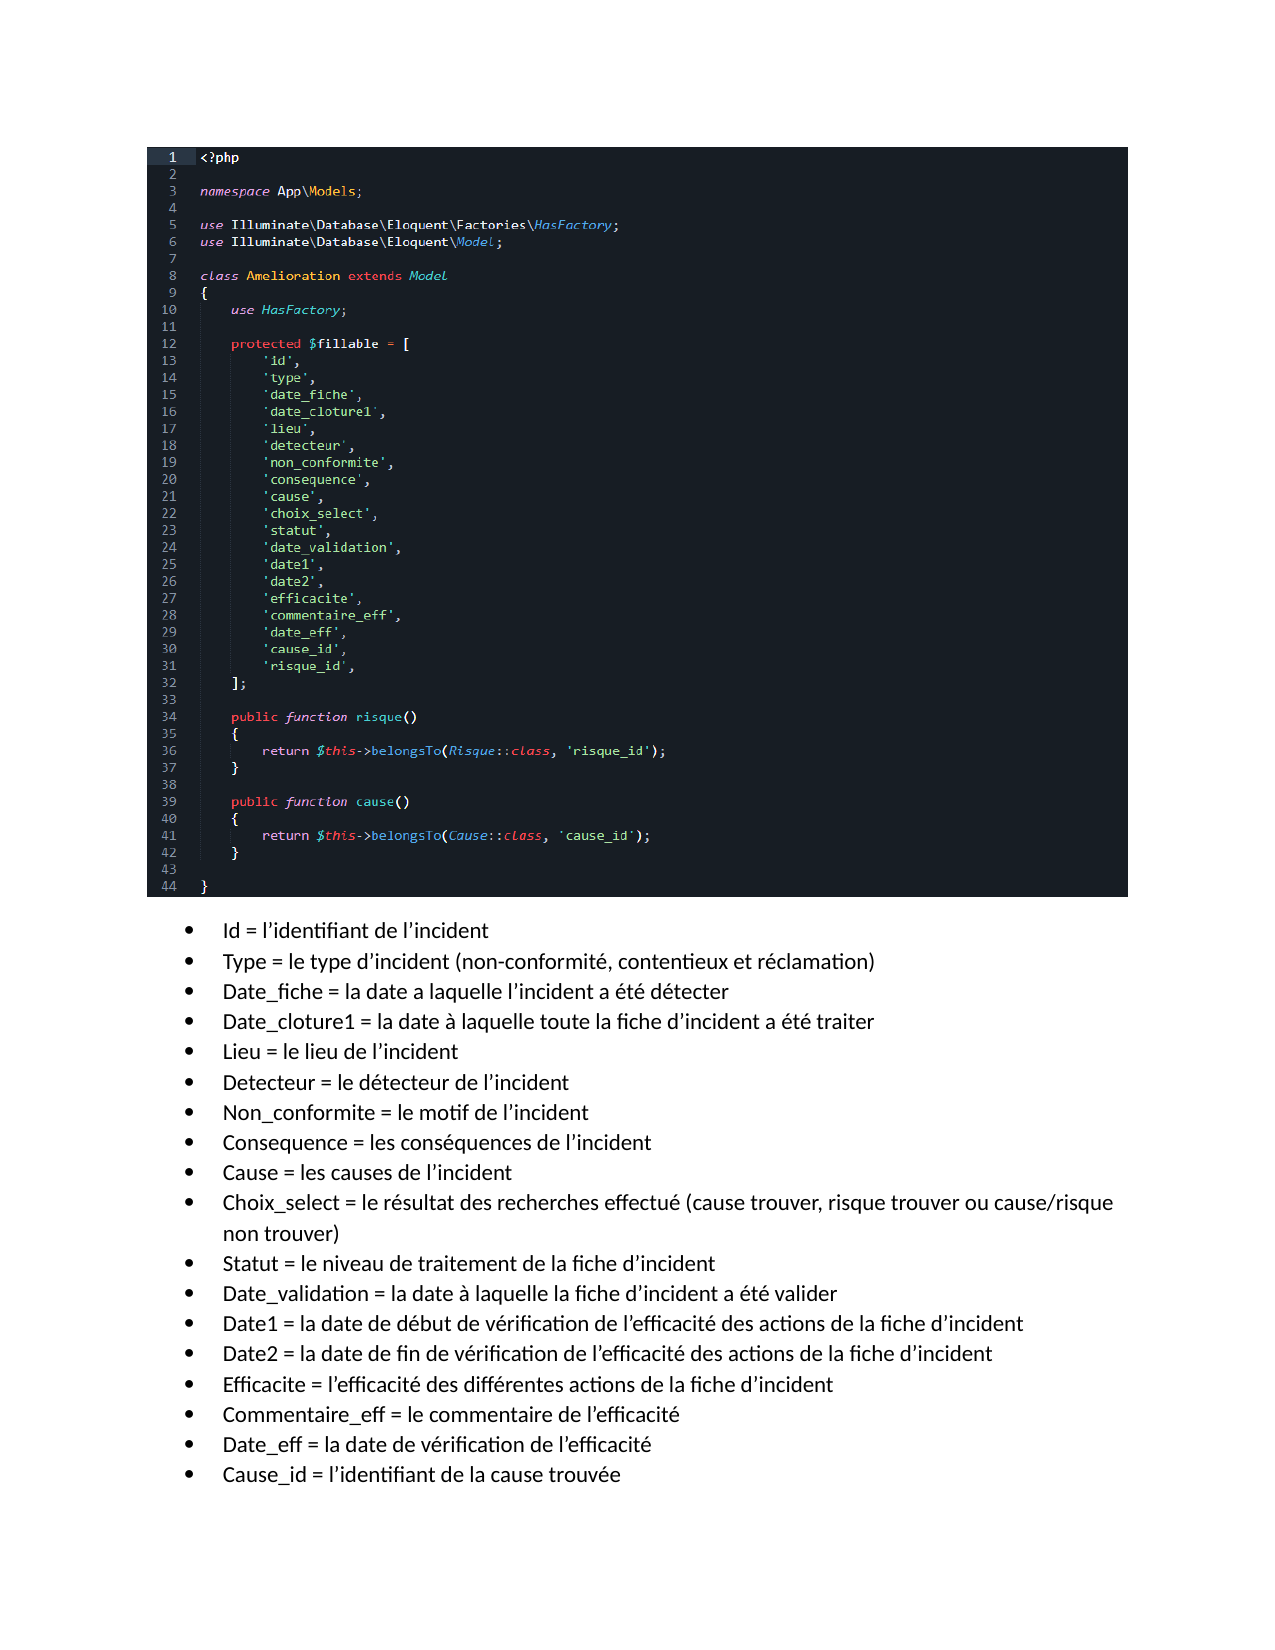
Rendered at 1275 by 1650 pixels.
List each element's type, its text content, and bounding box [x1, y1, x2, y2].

list Date_cloture1 = la date à laquelle toute la fiche d’incident a été traiter [185, 1007, 1127, 1035]
list Cause_id = l’identifiant de la cause trouvée [185, 1460, 1127, 1488]
list Choix_select = le résultat des recherches effectué (cause trouver, risque trouver ou cause/risque non trouver) [185, 1188, 1127, 1247]
list Consequence = les conséquences de l’incident [185, 1128, 1127, 1156]
list Commentaire_eff = le commentaire de l’efficacité [185, 1400, 1127, 1428]
list Detecteur = le détecteur de l’incident [185, 1068, 1127, 1096]
list Date_fiche = la date a laquelle l’incident a été détecter [185, 977, 1127, 1005]
list Statut = le niveau de traitement de la fiche d’incident [185, 1249, 1127, 1277]
list Date_validation = la date à laquelle la fiche d’incident a été valider [185, 1279, 1127, 1307]
list Cause = les causes de l’incident [185, 1158, 1127, 1186]
list Date1 = la date de début de vérification de l’efficacité des actions de la fiche d’incident [185, 1309, 1127, 1337]
list Id = l’identifiant de l’incident [185, 917, 1127, 944]
picture [147, 147, 1128, 897]
list Date_eff = la date de vérification de l’efficacité [185, 1430, 1127, 1458]
list Efficacite = l’efficacité des différentes actions de la fiche d’incident [185, 1370, 1127, 1398]
list Non_conformite = le motif de l’incident [185, 1098, 1127, 1126]
list Lieu = le lieu de l’incident [185, 1037, 1127, 1065]
list Date2 = la date de fin de vérification de l’efficacité des actions de la fiche d’incident [185, 1339, 1127, 1367]
list Type = le type d’incident (non-conformité, contentieux et réclamation) [185, 947, 1127, 975]
